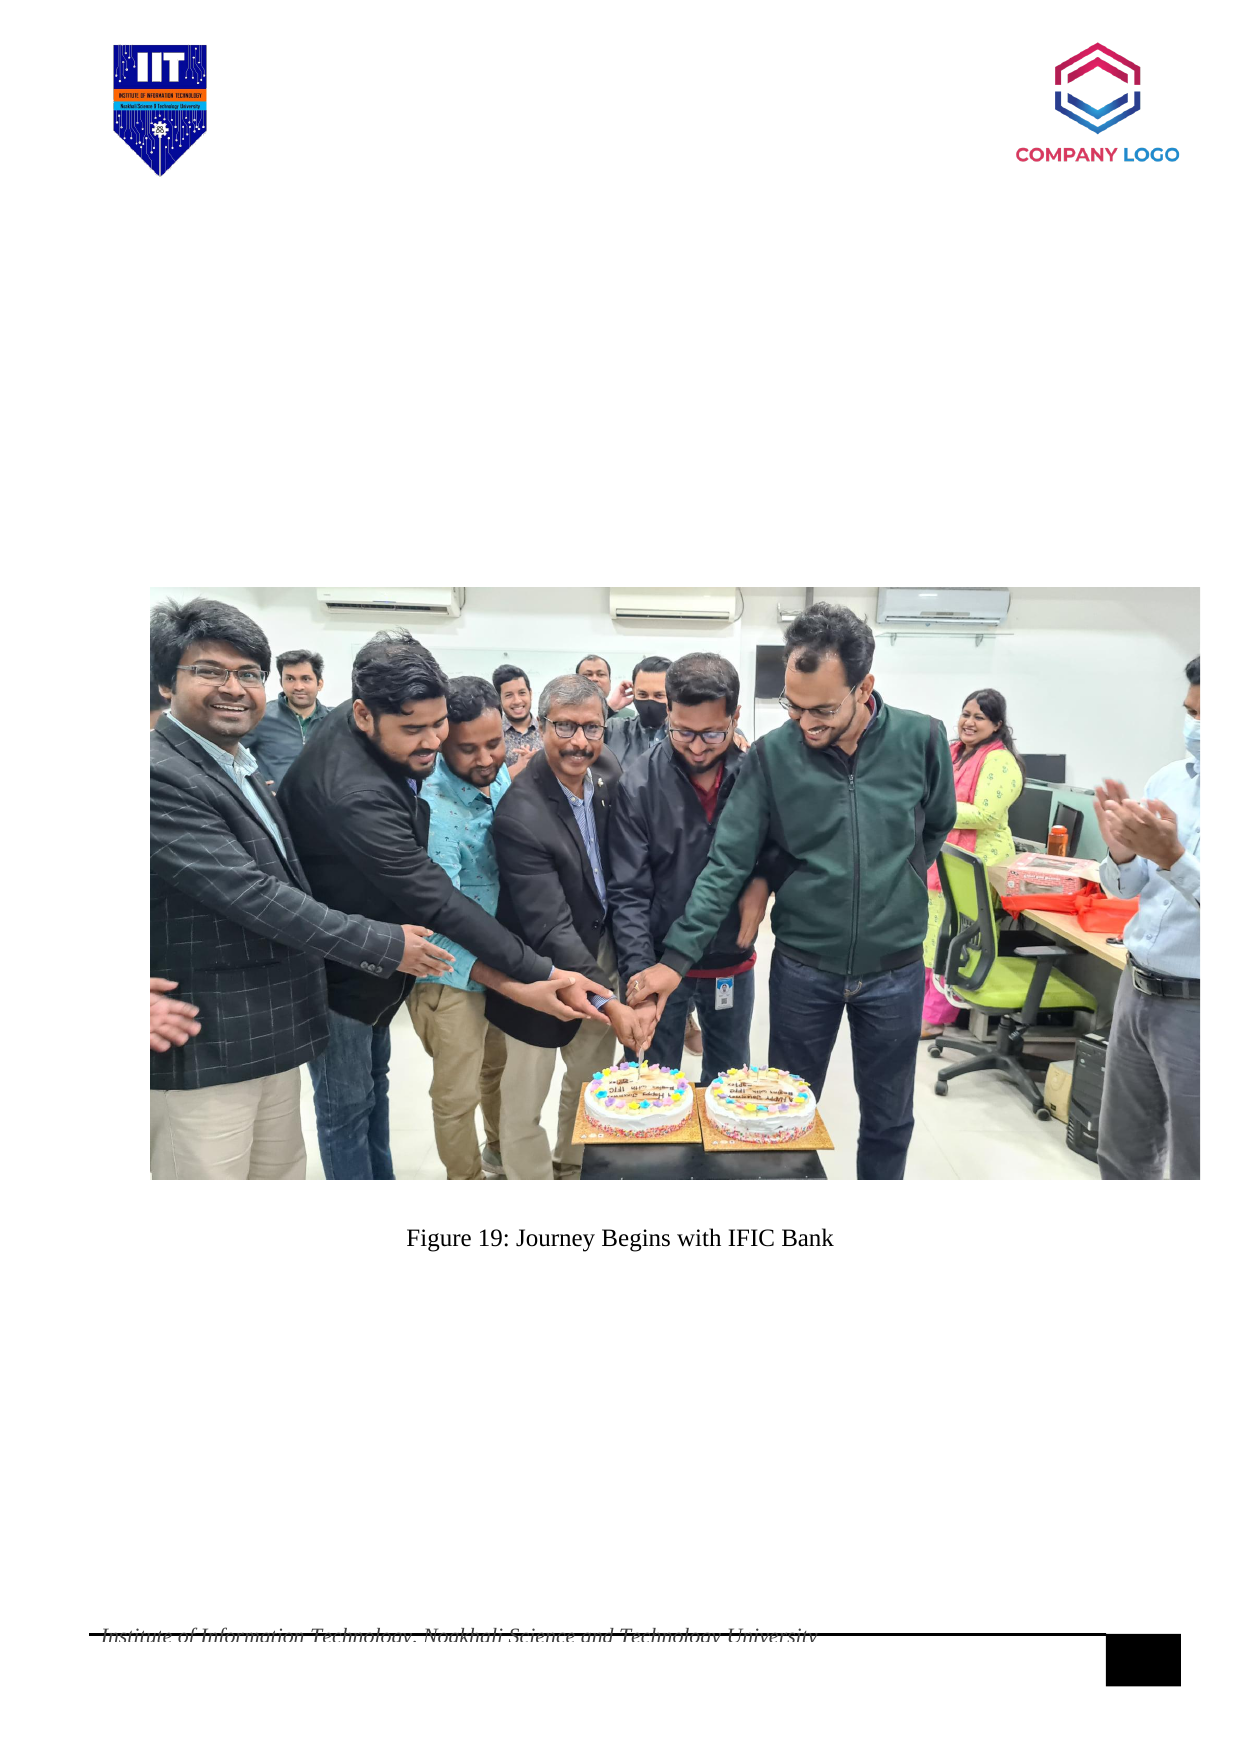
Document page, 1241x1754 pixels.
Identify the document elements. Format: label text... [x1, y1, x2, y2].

picture [1015, 42, 1180, 166]
text Figure 19: Journey Begins with IFIC Bank [150, 1223, 1090, 1252]
picture [150, 587, 1200, 1180]
picture [107, 42, 213, 180]
